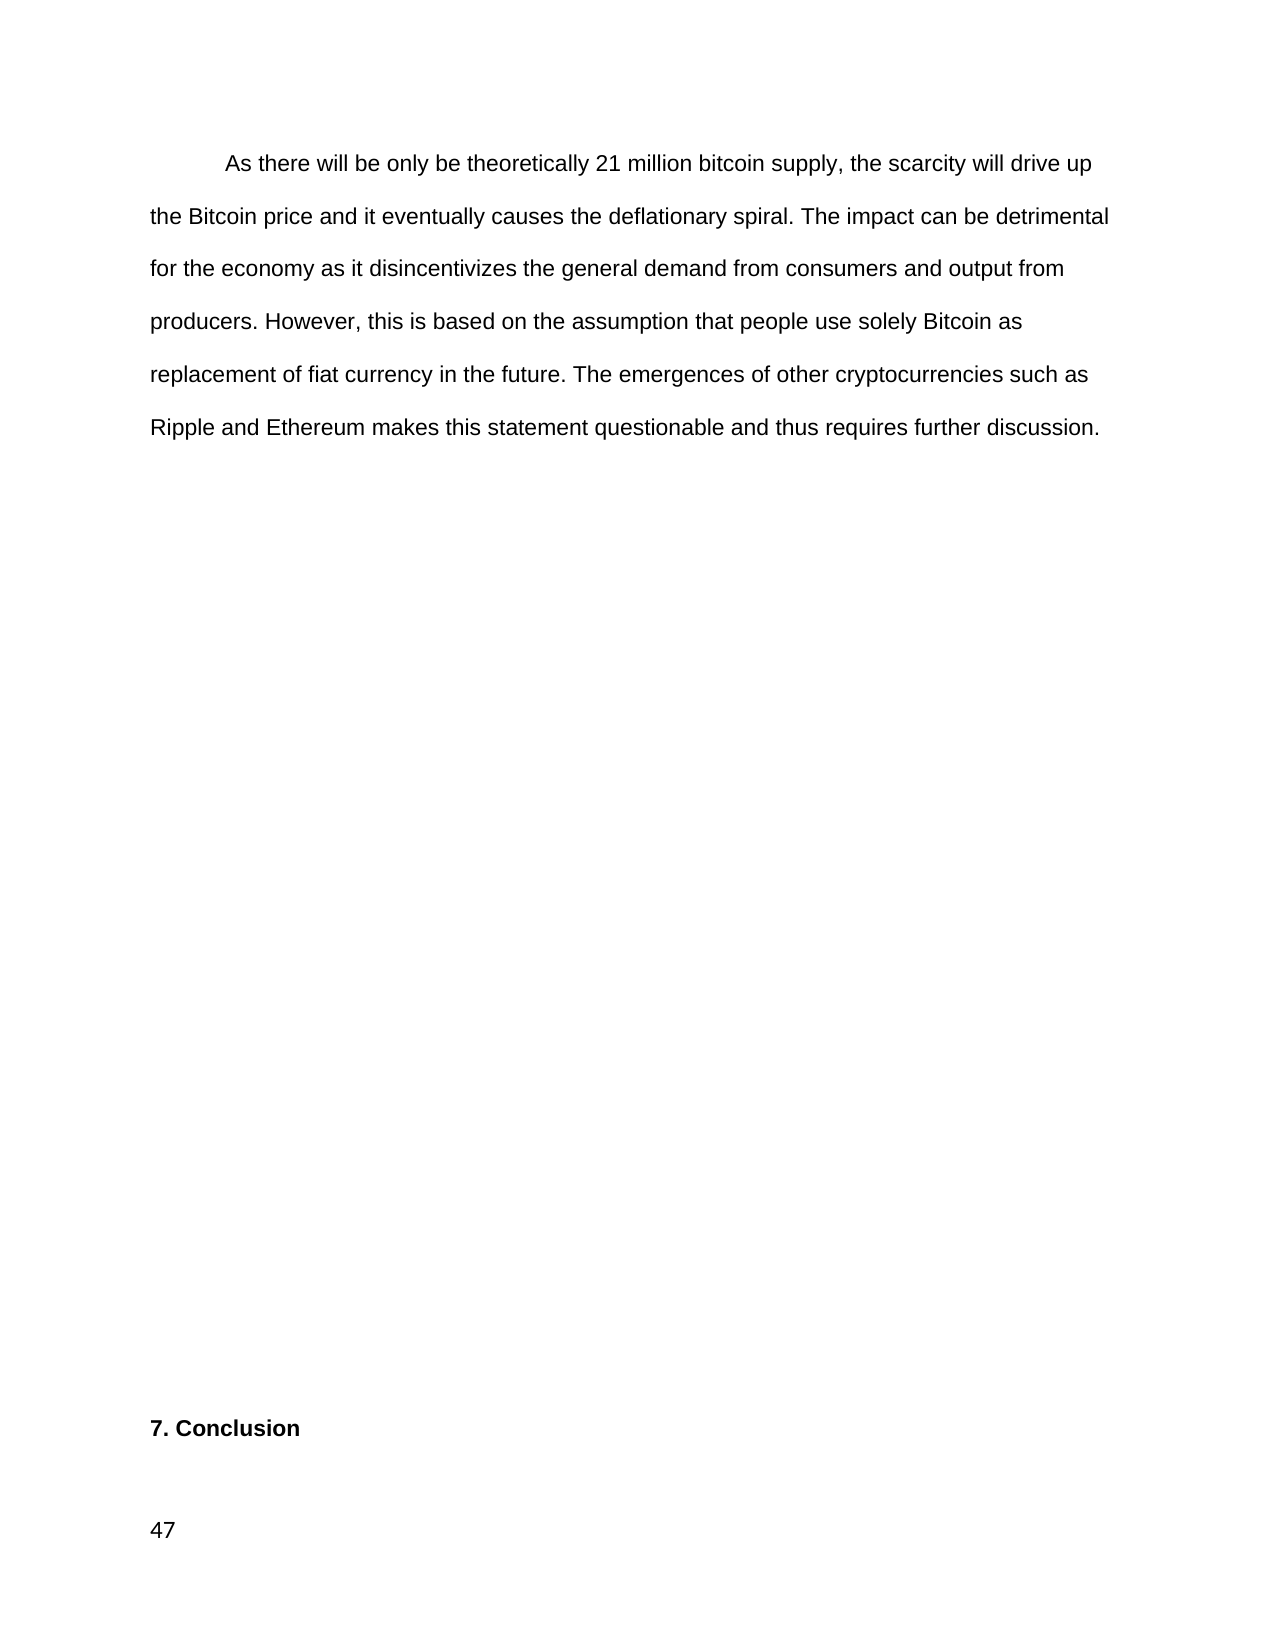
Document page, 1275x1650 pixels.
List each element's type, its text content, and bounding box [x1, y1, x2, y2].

text 7. Conclusion [150, 1415, 1125, 1441]
text As there will be only be theoretically 21 million bitcoin supply, the scarcity will drive up the Bitcoin price and it eventually causes the deflationary spiral. The impact can be detrimental for the economy as it disincentivizes the general demand from consumers and output from producers. However, this is based on the assumption that people use solely Bitcoin as replacement of fiat currency in the future. The emergences of other cryptocurrencies such as Ripple and Ethereum makes this statement questionable and thus requires further discussion. [150, 150, 1125, 440]
